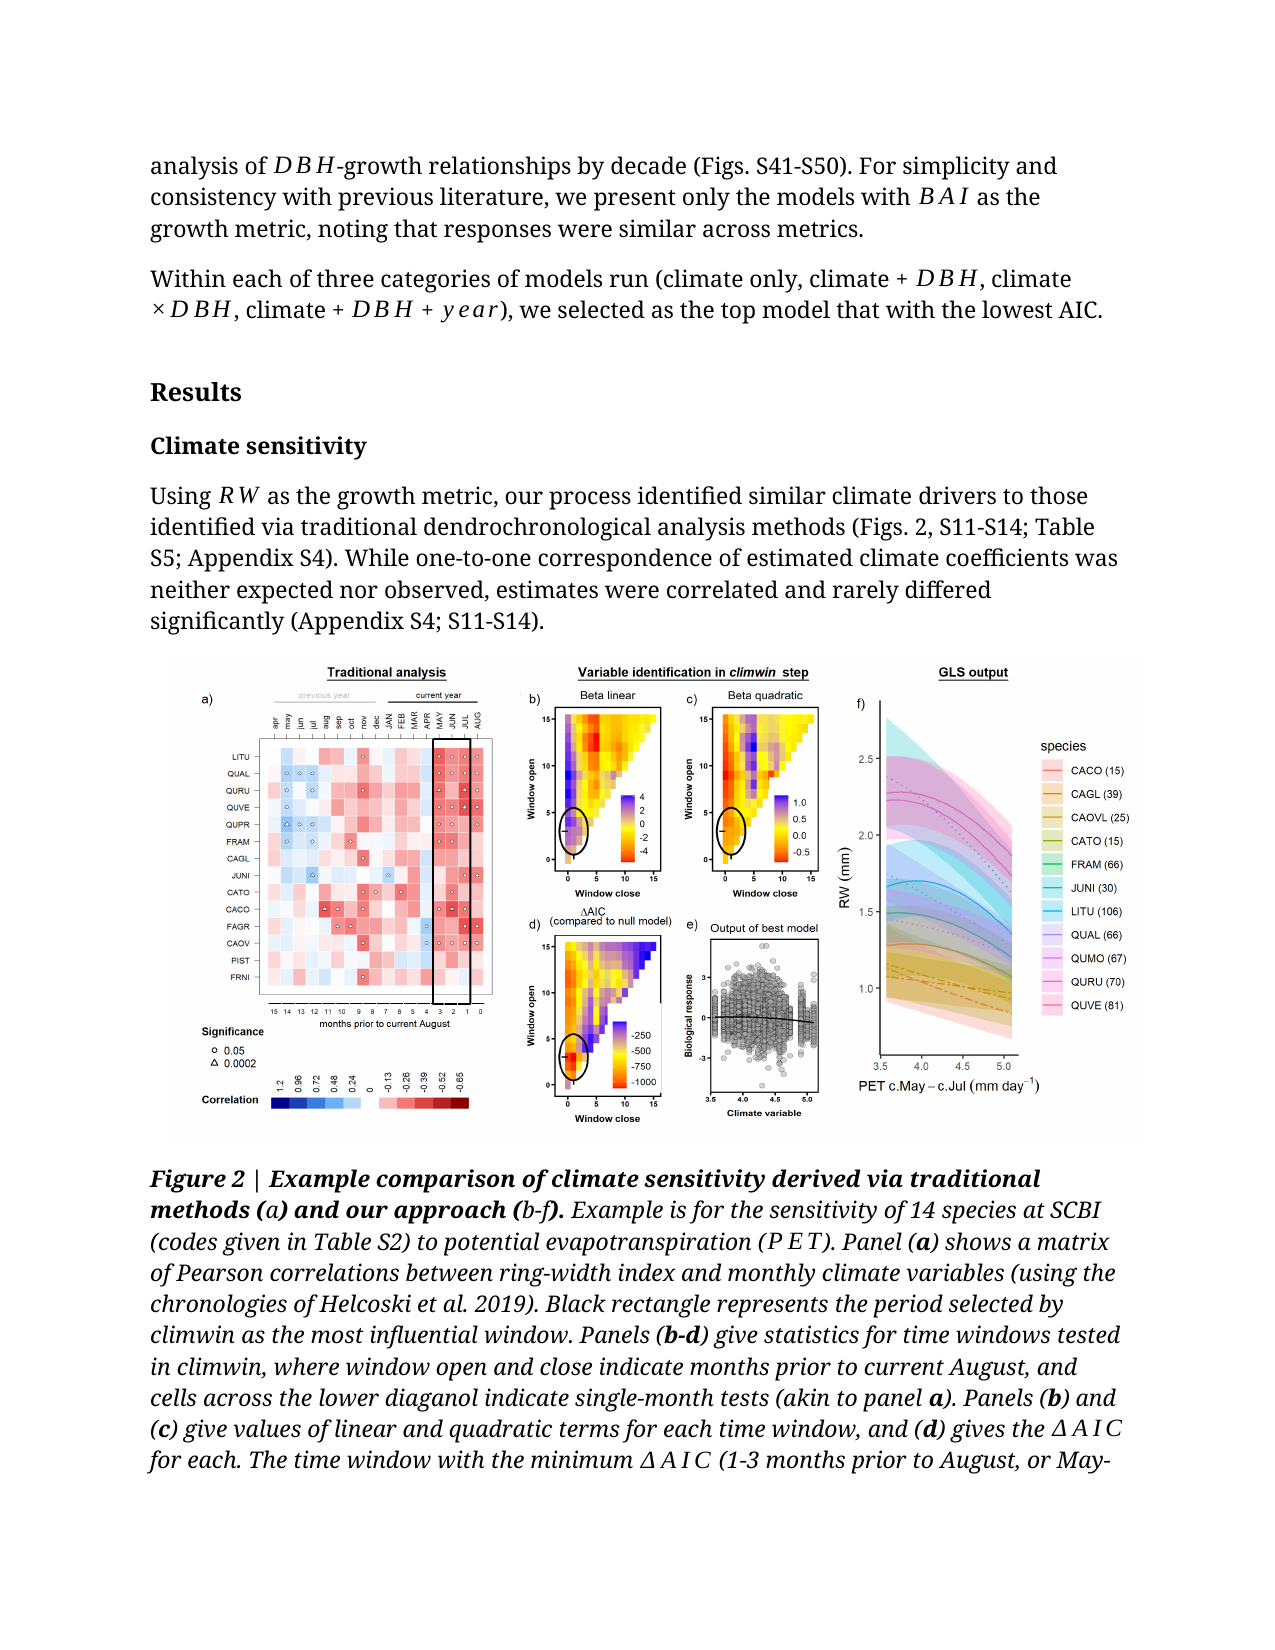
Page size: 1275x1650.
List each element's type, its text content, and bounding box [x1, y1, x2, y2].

text Within each of three categories of models run (climate only, climate + , climate , climate + + ), we selected as the top model that with the lowest AIC. [150, 262, 1125, 325]
text Using as the growth metric, our process identified similar climate drivers to those identified via traditional dendrochronological analysis methods (Figs. 2, S11-S14; Table S5; Appendix S4). While one-to-one correspondence of estimated climate coefficients was neither expected nor observed, estimates were correlated and rarely differed significantly (Appendix S4; S11-S14). [150, 480, 1125, 636]
subtitle Climate sensitivity [150, 430, 1125, 461]
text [150, 1163, 1125, 1476]
picture [168, 655, 1144, 1143]
subtitle Results [150, 375, 1125, 409]
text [150, 150, 1125, 244]
